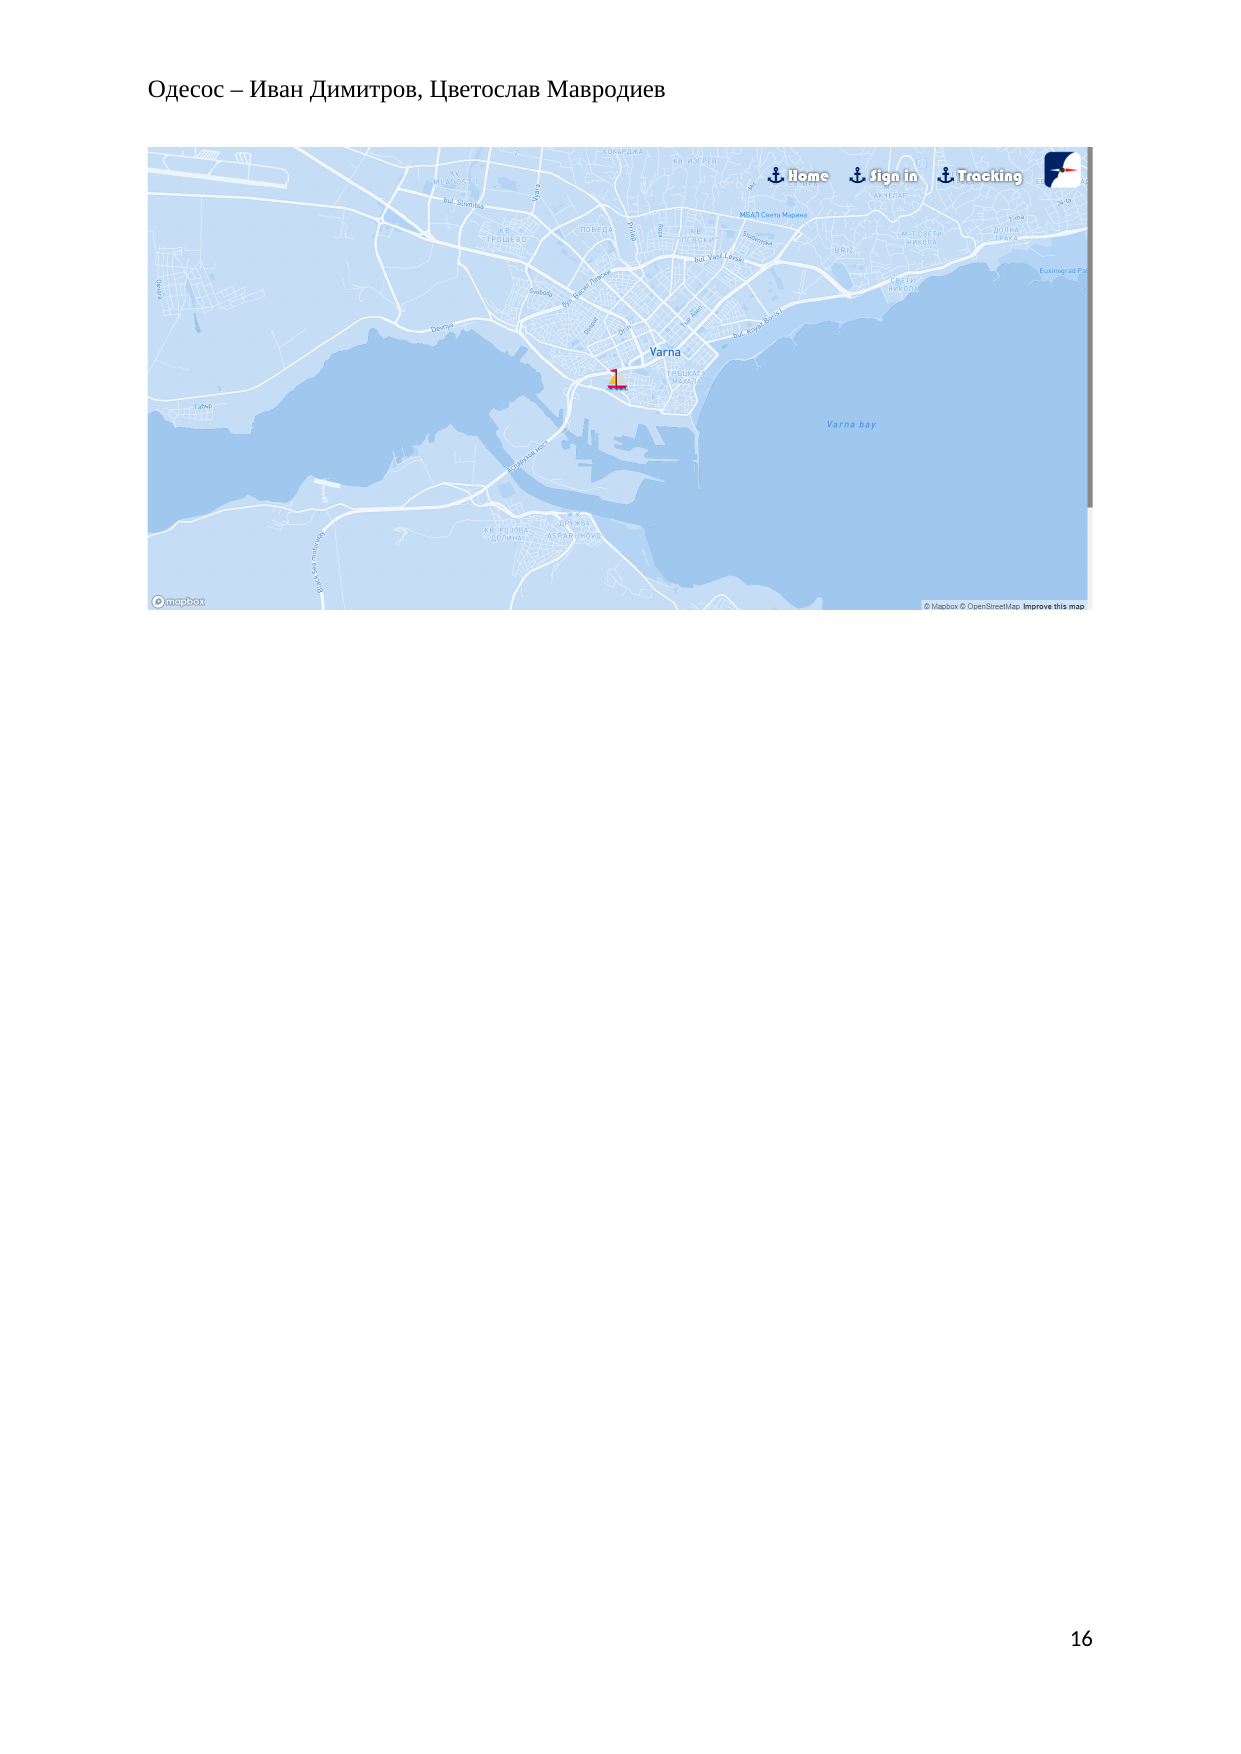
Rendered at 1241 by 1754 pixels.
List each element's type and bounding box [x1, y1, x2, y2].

picture [147, 147, 1093, 610]
